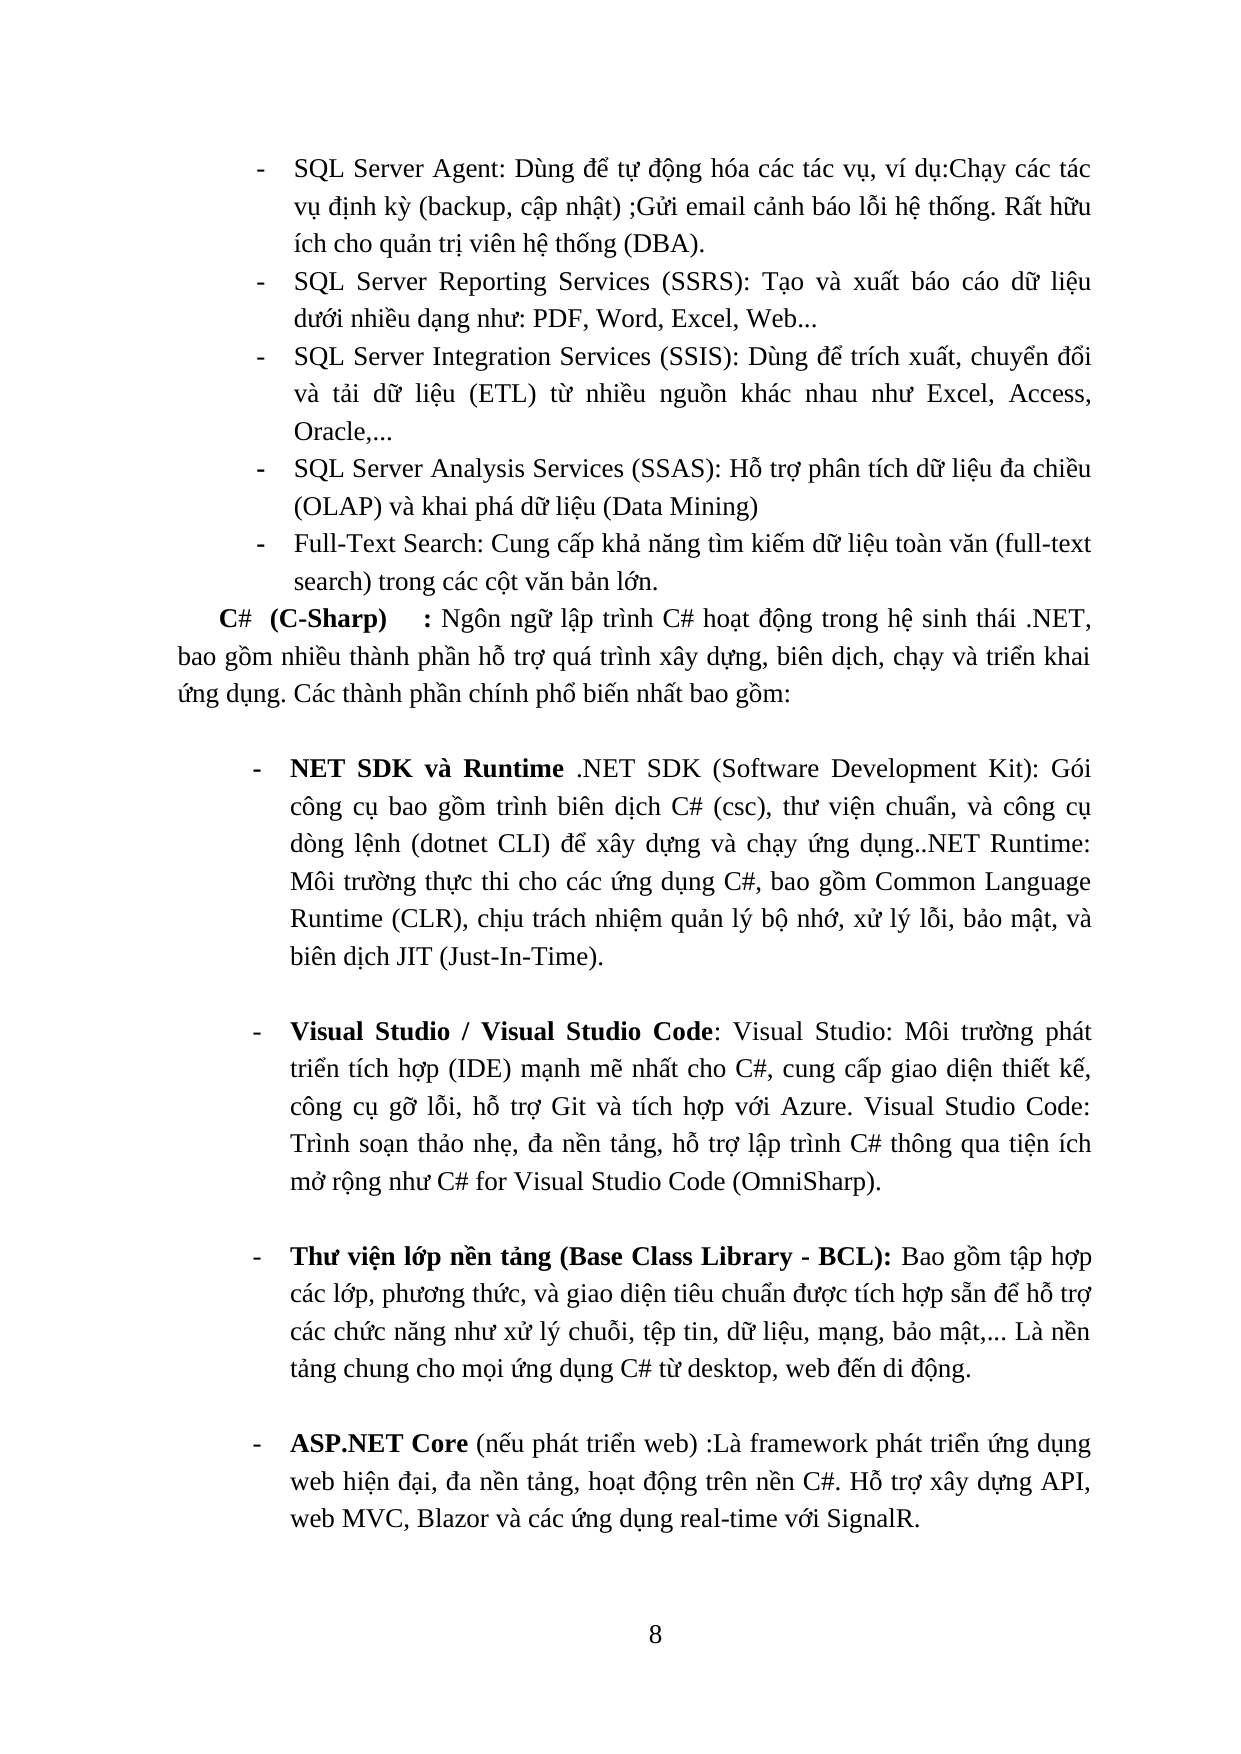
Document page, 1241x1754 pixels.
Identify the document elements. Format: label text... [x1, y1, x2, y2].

list Full-Text Search: Cung cấp khả năng tìm kiếm dữ liệu toàn văn (full-text search) trong các cột văn bản lớn. [256, 523, 1092, 598]
list SQL Server Reporting Services (SSRS): Tạo và xuất báo cáo dữ liệu dưới nhiều dạng như: PDF, Word, Excel, Web... [256, 260, 1092, 335]
text C# (C-Sharp) : Ngôn ngữ lập trình C# hoạt động trong hệ sinh thái .NET, bao gồm nhiều thành phần hỗ trợ quá trình xây dựng, biên dịch, chạy và triển khai ứng dụng. Các thành phần chính phổ biến nhất bao gồm: [177, 598, 1092, 710]
list Visual Studio / Visual Studio Code: Visual Studio: Môi trường phát triển tích hợp (IDE) mạnh mẽ nhất cho C#, cung cấp giao diện thiết kế, công cụ gỡ lỗi, hỗ trợ Git và tích hợp với Azure. Visual Studio Code: Trình soạn thảo nhẹ, đa nền tảng, hỗ trợ lập trình C# thông qua tiện ích mở rộng như C# for Visual Studio Code (OmniSharp). [252, 1010, 1092, 1198]
list Thư viện lớp nền tảng (Base Class Library - BCL): Bao gồm tập hợp các lớp, phương thức, và giao diện tiêu chuẩn được tích hợp sẵn để hỗ trợ các chức năng như xử lý chuỗi, tệp tin, dữ liệu, mạng, bảo mật,... Là nền tảng chung cho mọi ứng dụng C# từ desktop, web đến di động. [252, 1235, 1092, 1385]
list ASP.NET Core (nếu phát triển web) :Là framework phát triển ứng dụng web hiện đại, đa nền tảng, hoạt động trên nền C#. Hỗ trợ xây dựng API, web MVC, Blazor và các ứng dụng real-time với SignalR. [252, 1423, 1092, 1535]
list NET SDK và Runtime .NET SDK (Software Development Kit): Gói công cụ bao gồm trình biên dịch C# (csc), thư viện chuẩn, và công cụ dòng lệnh (dotnet CLI) để xây dựng và chạy ứng dụng..NET Runtime: Môi trường thực thi cho các ứng dụng C#, bao gồm Common Language Runtime (CLR), chịu trách nhiệm quản lý bộ nhớ, xử lý lỗi, bảo mật, và biên dịch JIT (Just-In-Time). [252, 748, 1092, 973]
list SQL Server Integration Services (SSIS): Dùng để trích xuất, chuyển đổi và tải dữ liệu (ETL) từ nhiều nguồn khác nhau như Excel, Access, Oracle,... [256, 335, 1092, 448]
list SQL Server Analysis Services (SSAS): Hỗ trợ phân tích dữ liệu đa chiều (OLAP) và khai phá dữ liệu (Data Mining) [256, 448, 1092, 523]
list SQL Server Agent: Dùng để tự động hóa các tác vụ, ví dụ:Chạy các tác vụ định kỳ (backup, cập nhật) ;Gửi email cảnh báo lỗi hệ thống. Rất hữu ích cho quản trị viên hệ thống (DBA). [256, 148, 1092, 260]
